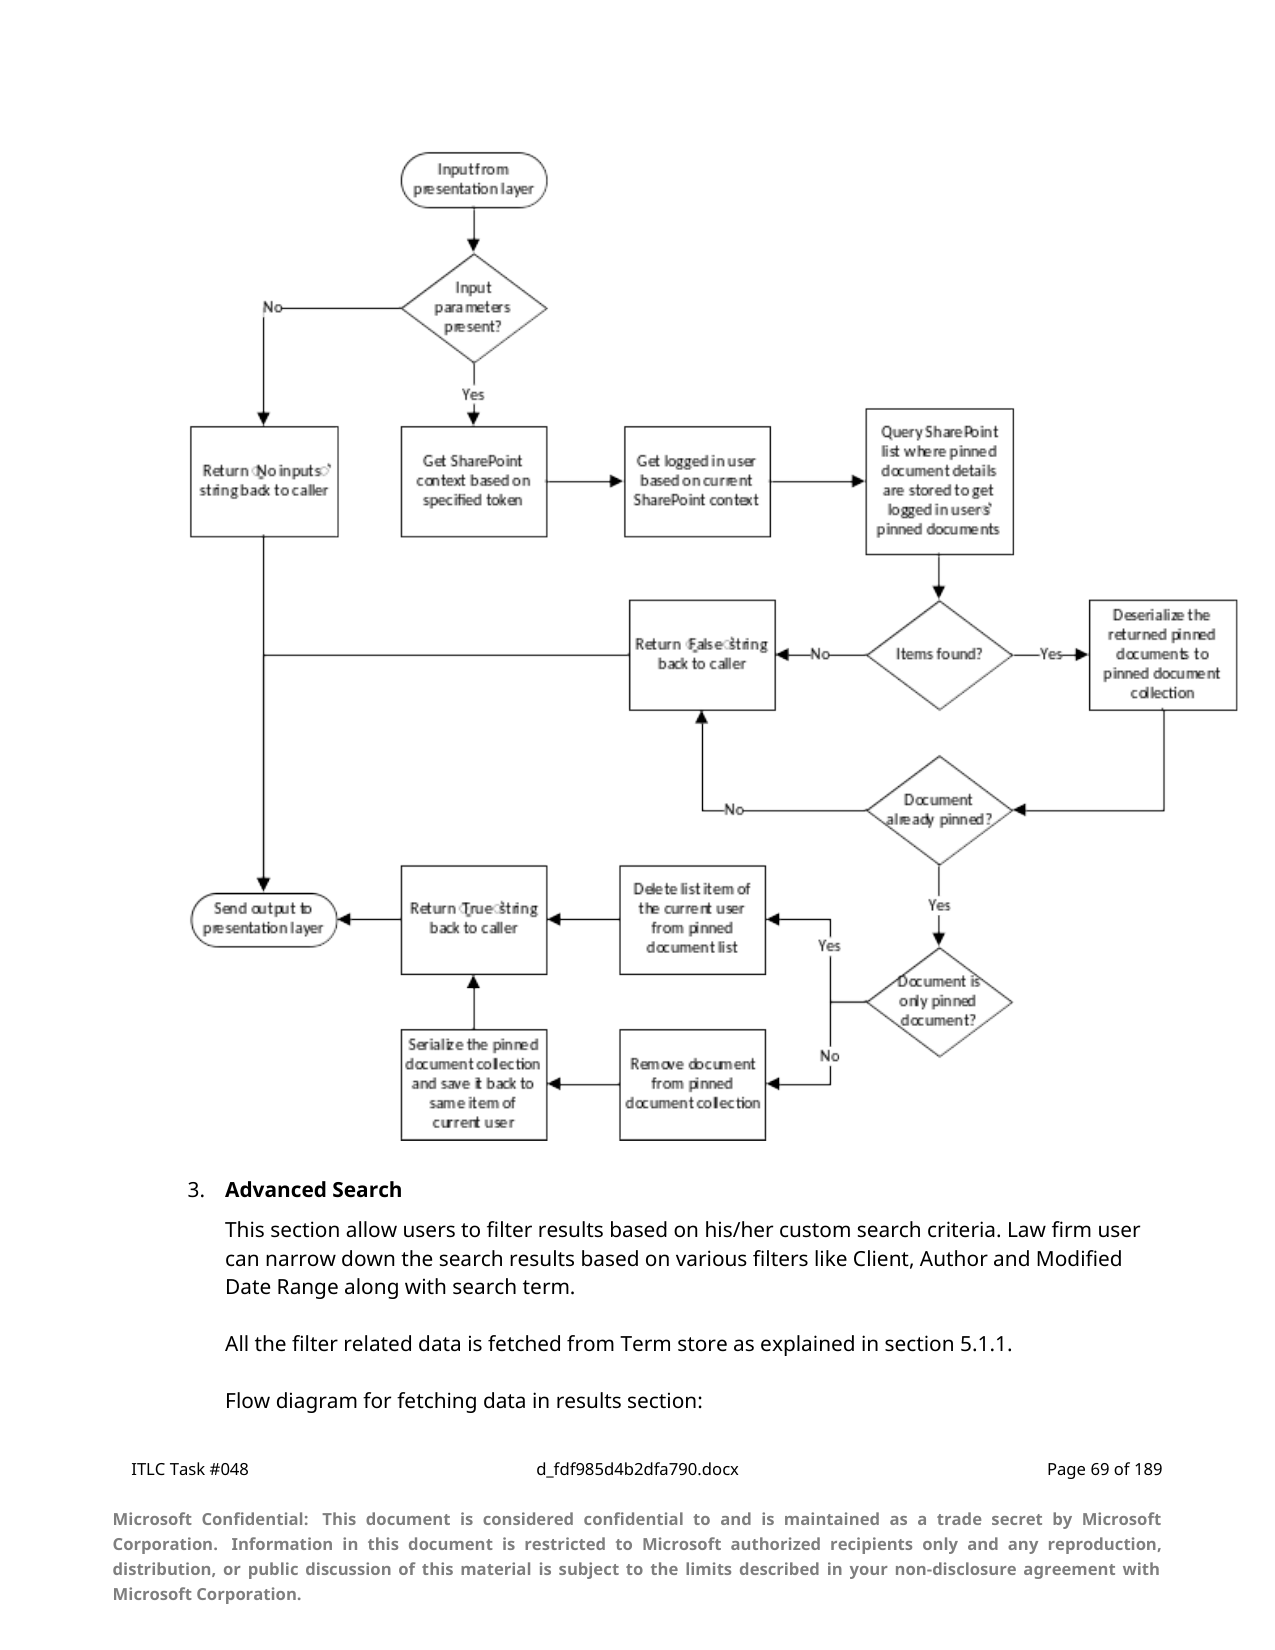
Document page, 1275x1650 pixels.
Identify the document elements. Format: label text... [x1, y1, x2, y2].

text Flow diagram for fetching data in results section: [225, 1386, 1162, 1415]
list Advanced Search [187, 1175, 1162, 1203]
text All the filter related data is fetched from Term store as explained in section 5.1.1. [225, 1329, 1162, 1358]
text This section allow users to filter results based on his/her custom search criteria. Law firm user can narrow down the search results based on various filters like Client, Author and Modified Date Range along with search term. [225, 1216, 1162, 1301]
